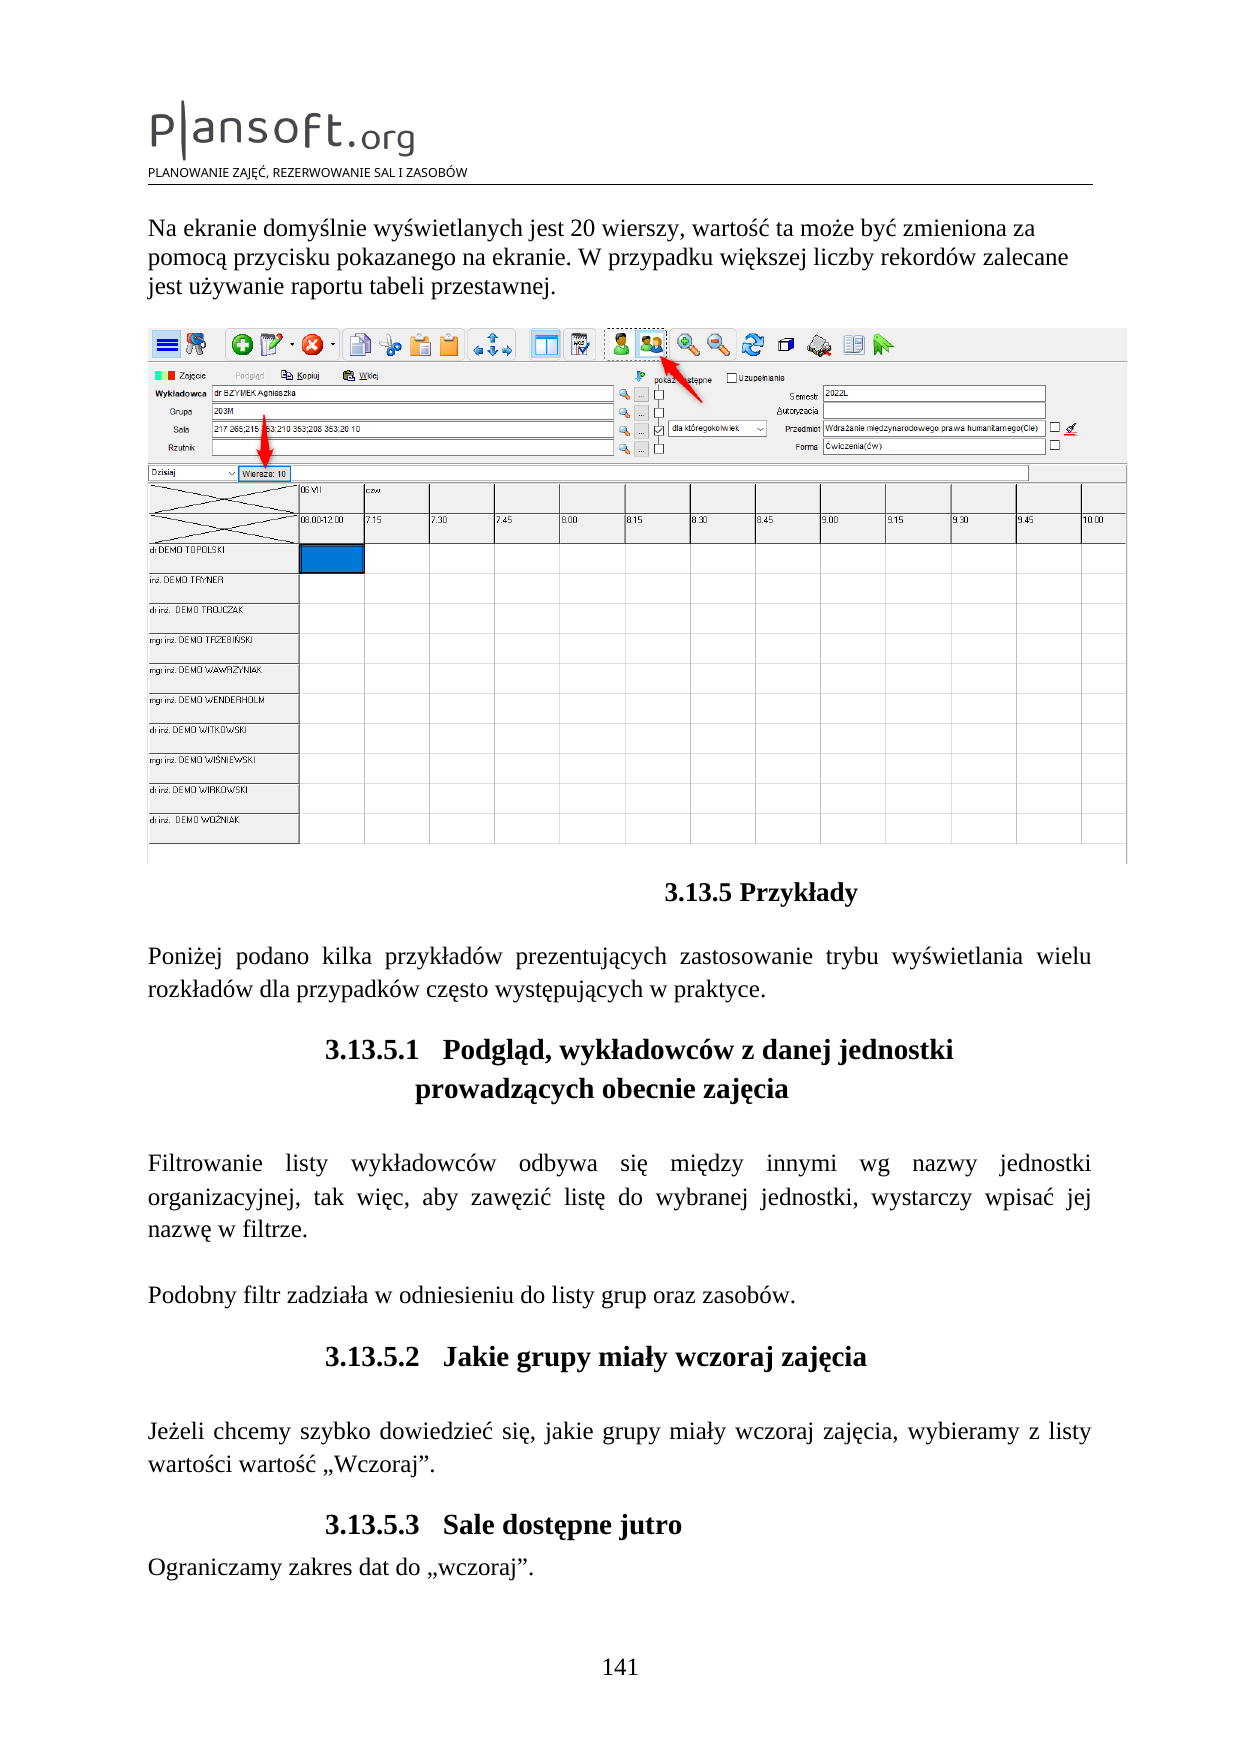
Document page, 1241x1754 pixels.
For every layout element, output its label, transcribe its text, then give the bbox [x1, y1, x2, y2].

text Filtrowanie listy wykładowców odbywa się między innymi wg nazwy jednostki organizacyjnej, tak więc, aby zawęzić listę do wybranej jednostki, wystarczy wpisać jej nazwę w filtrze. [148, 1148, 1093, 1243]
picture [147, 73, 418, 165]
text Jeżeli chcemy szybko dowiedzieć się, jakie grupy miały wczoraj zajęcia, wybieramy z listy wartości wartość „Wczoraj”. [148, 1416, 1093, 1478]
subtitle Przykłady [664, 876, 1093, 907]
subtitle Jakie grupy miały wczoraj zajęcia [325, 1339, 1093, 1372]
text Na ekranie domyślnie wyświetlanych jest 20 wierszy, wartość ta może być zmieniona za pomocą przycisku pokazanego na ekranie. W przypadku większej liczby rekordów zalecane jest używanie raportu tabeli przestawnej. [148, 213, 1093, 300]
subtitle Podgląd, wykładowców z danej jednostki prowadzących obecnie zajęcia [325, 1032, 1093, 1104]
subtitle Sale dostępne jutro [325, 1507, 1093, 1541]
text Ograniczamy zakres dat do „wczoraj”. [148, 1552, 1093, 1581]
picture [147, 328, 1128, 864]
text Podobny filtr zadziała w odniesieniu do listy grup oraz zasobów. [148, 1281, 1093, 1309]
text Poniżej podano kilka przykładów prezentujących zastosowanie trybu wyświetlania wielu rozkładów dla przypadków często występujących w praktyce. [148, 941, 1093, 1003]
